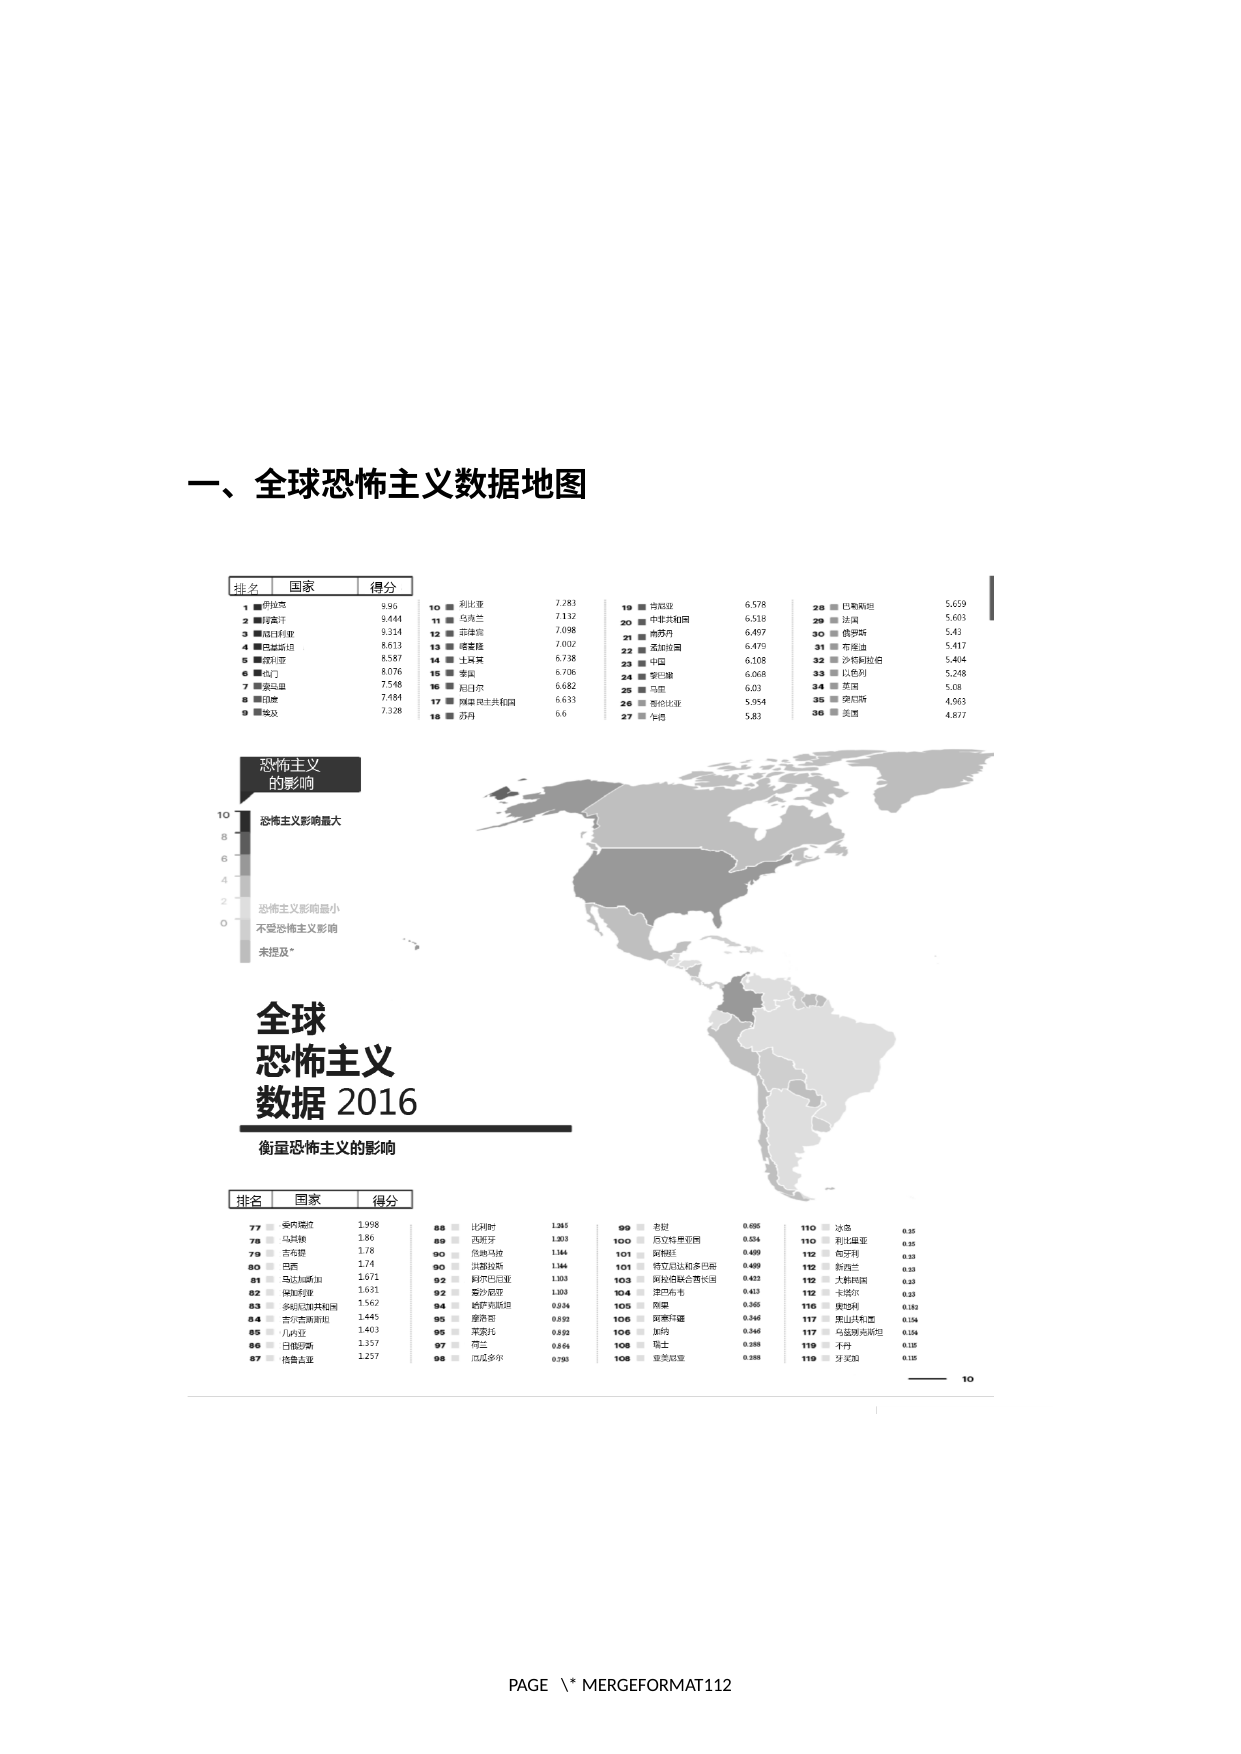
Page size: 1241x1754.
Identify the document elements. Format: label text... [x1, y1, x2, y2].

subtitle 一、全球恐怖主义数据地图 [187, 449, 1053, 514]
